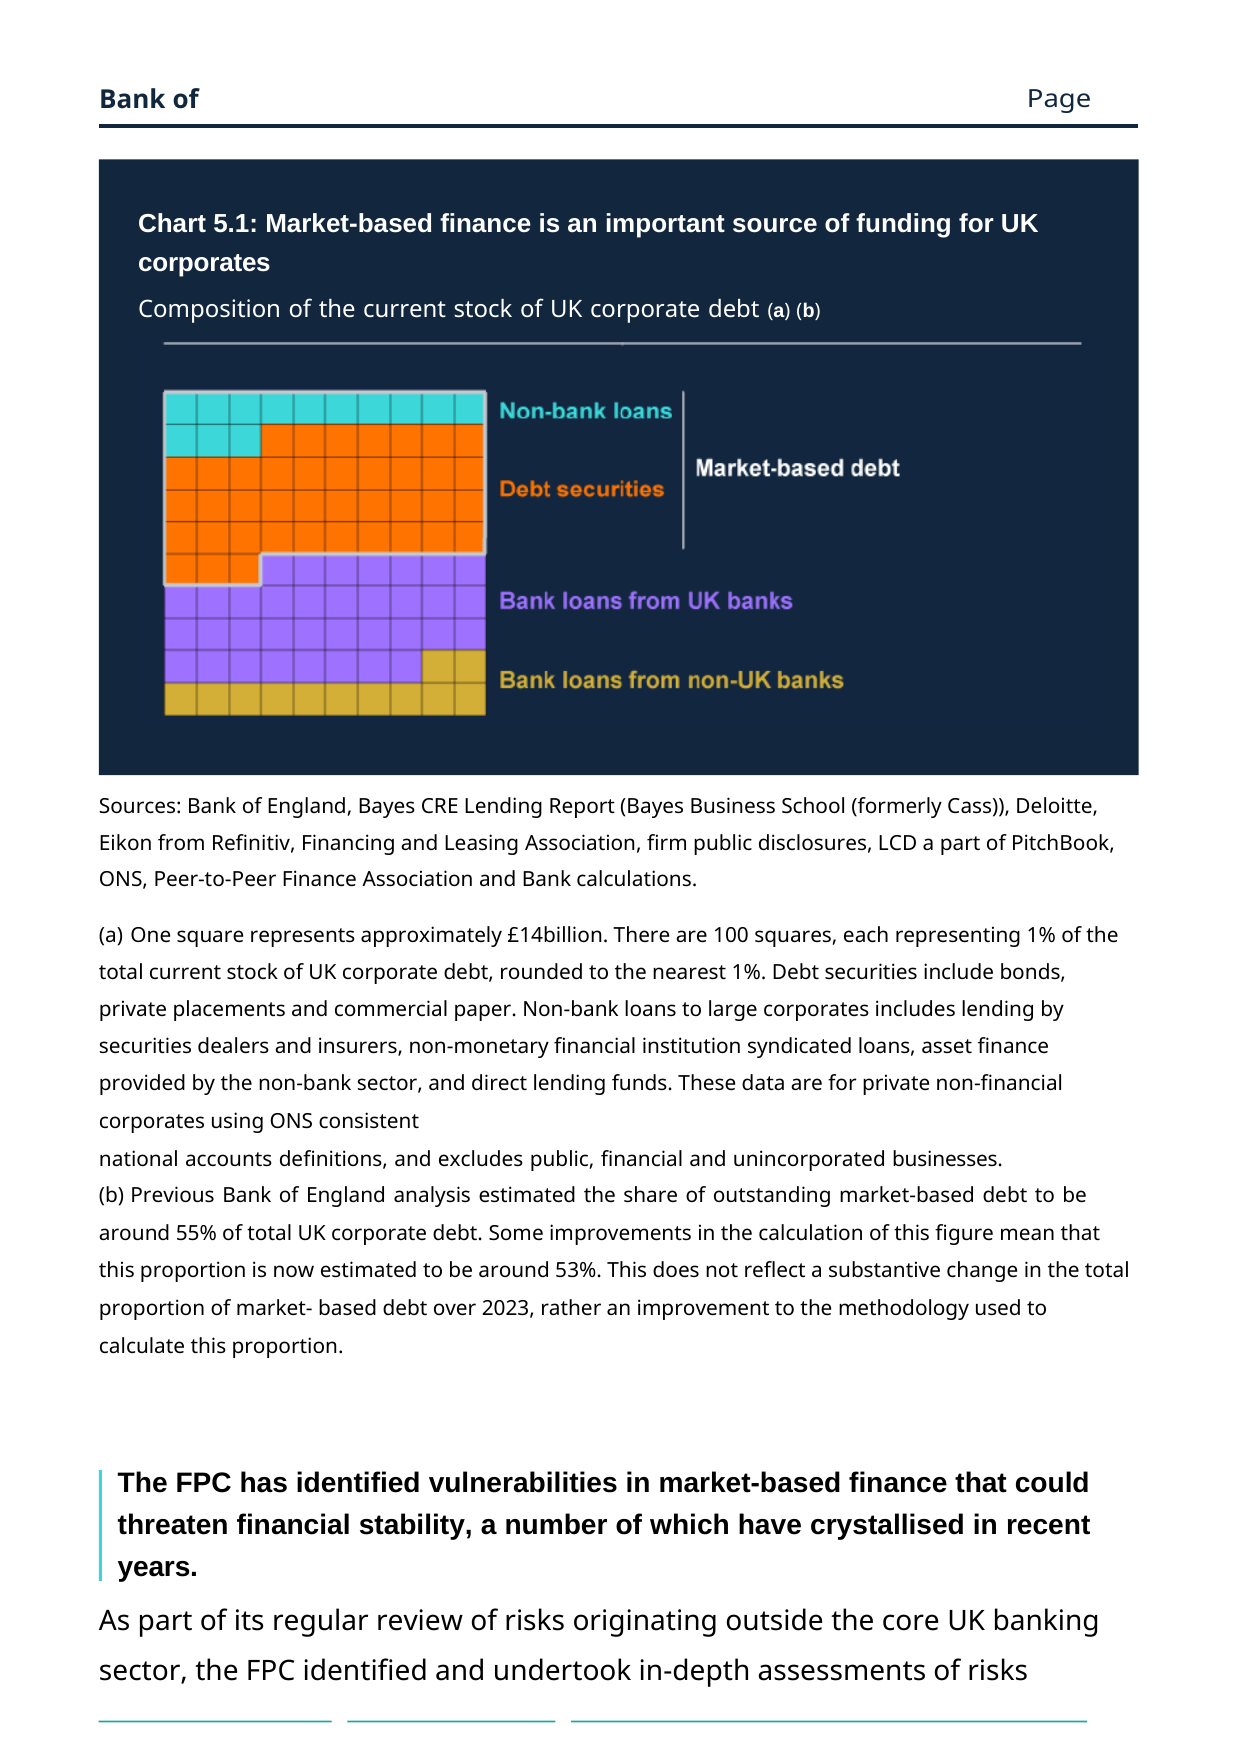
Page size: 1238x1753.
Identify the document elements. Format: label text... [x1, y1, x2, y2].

picture [138, 337, 1100, 729]
subtitle The FPC has identified vulnerabilities in market-based finance that could threaten financial stability, a number of which have crystallised in recent years. [117, 1466, 1090, 1582]
list Previous Bank of England analysis estimated the share of outstanding market-based debt to be around 55% of total UK corporate debt. Some improvements in the calculation of this figure mean that this proportion is now estimated to be around 53%. This does not reflect a substantive change in the total proportion of market- based debt over 2023, rather an improvement to the methodology used to calculate this proportion. [99, 1180, 1137, 1360]
text national accounts definitions, and excludes public, financial and unincorporated businesses. [99, 1144, 1149, 1173]
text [99, 1601, 1149, 1689]
list One square represents approximately £14billion. There are 100 squares, each representing 1% of the total current stock of UK corporate debt, rounded to the nearest 1%. Debt securities include bonds, private placements and commercial paper. Non-bank loans to large corporates includes lending by securities dealers and insurers, non-monetary financial institution syndicated loans, asset finance provided by the non-bank sector, and direct lending funds. These data are for private non-financial corporates using ONS consistent [99, 920, 1125, 1134]
text Sources: Bank of England, Bayes CRE Lending Report (Bayes Business School (formerly Cass)), Deloitte, Eikon from Refinitiv, Financing and Leasing Association, firm public disclosures, LCD a part of PitchBook, ONS, Peer-to-Peer Finance Association and Bank calculations. [99, 791, 1137, 893]
